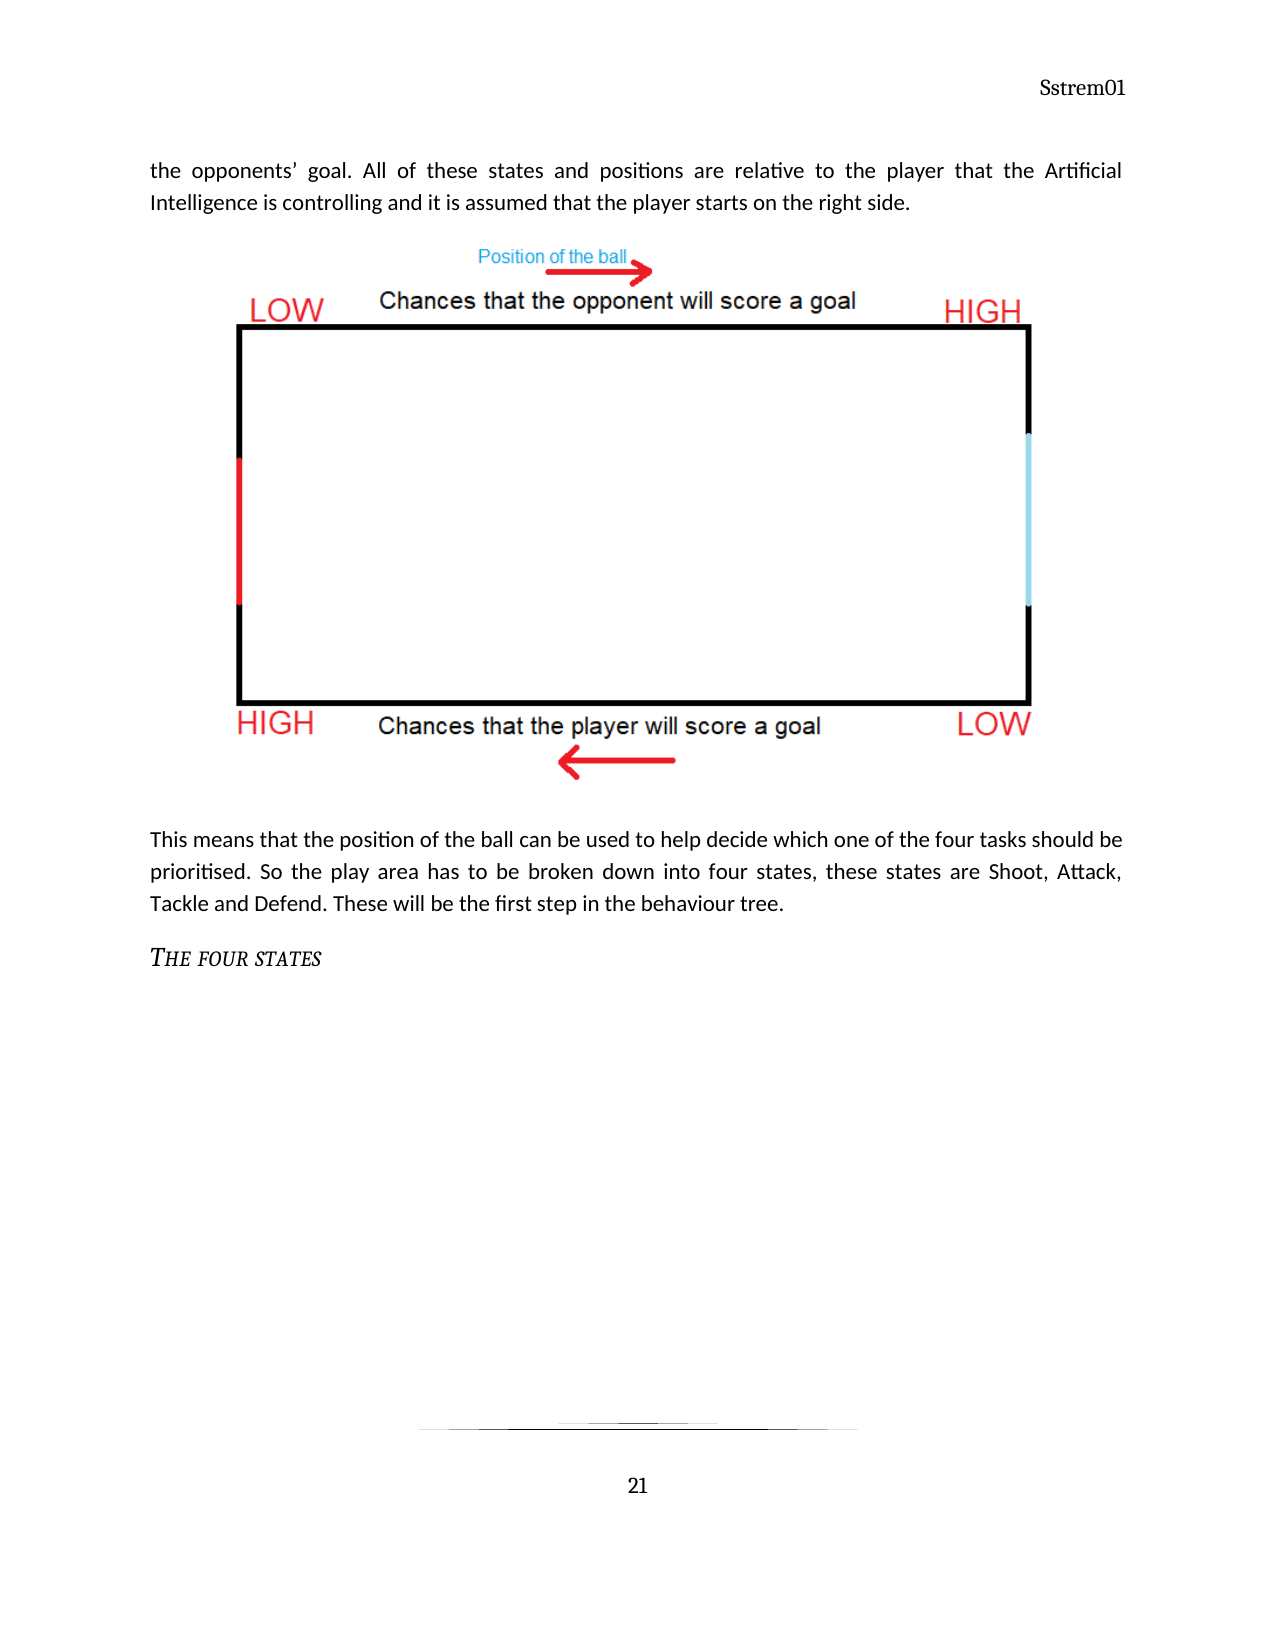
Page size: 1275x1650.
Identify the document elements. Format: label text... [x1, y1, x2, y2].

picture [213, 241, 1062, 801]
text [150, 156, 1125, 216]
subtitle The four states [150, 942, 1125, 973]
text This means that the position of the ball can be used to help decide which one of the four tasks should be prioritised. So the play area has to be broken down into four states, these states are Shoot, Attack, Tackle and Defend. These will be the first step in the behaviour tree. [150, 825, 1125, 917]
